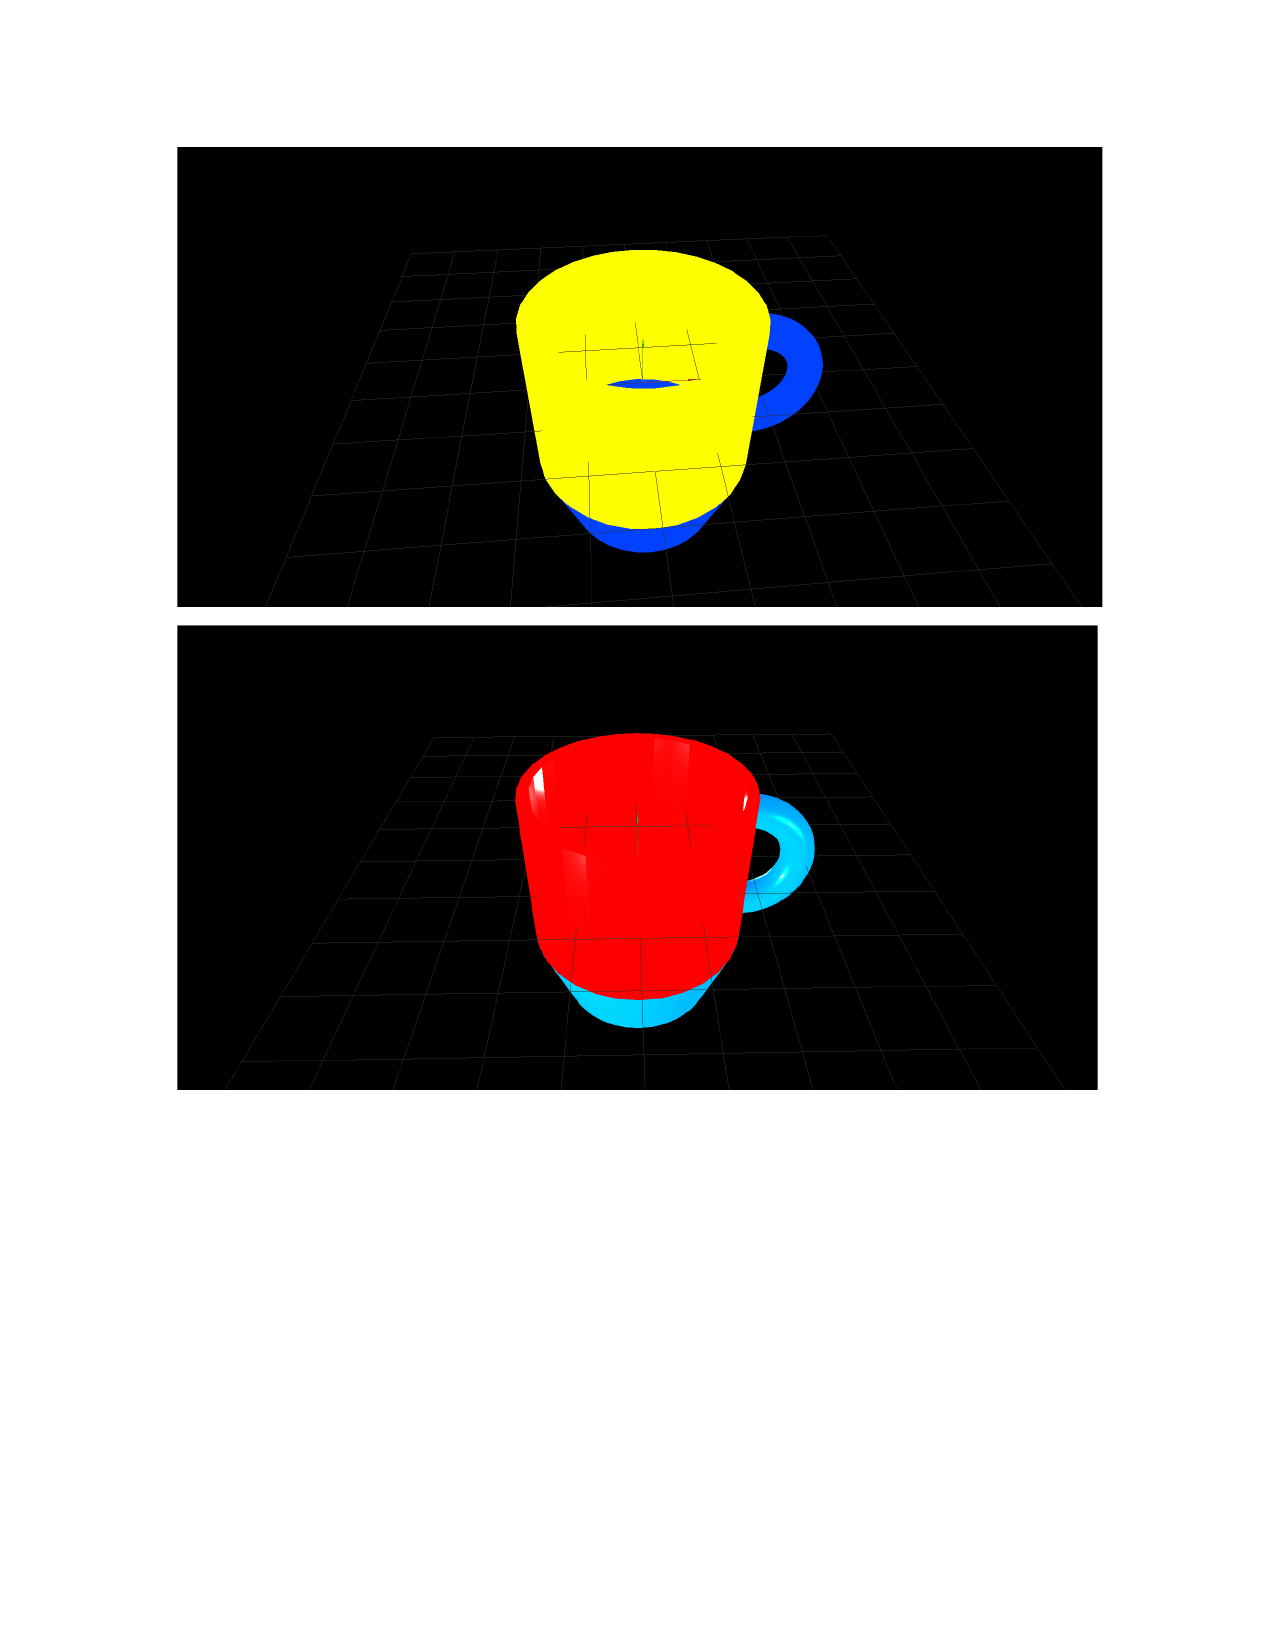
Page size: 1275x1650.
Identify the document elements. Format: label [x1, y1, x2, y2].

picture [177, 625, 1098, 1090]
picture [177, 147, 1103, 607]
